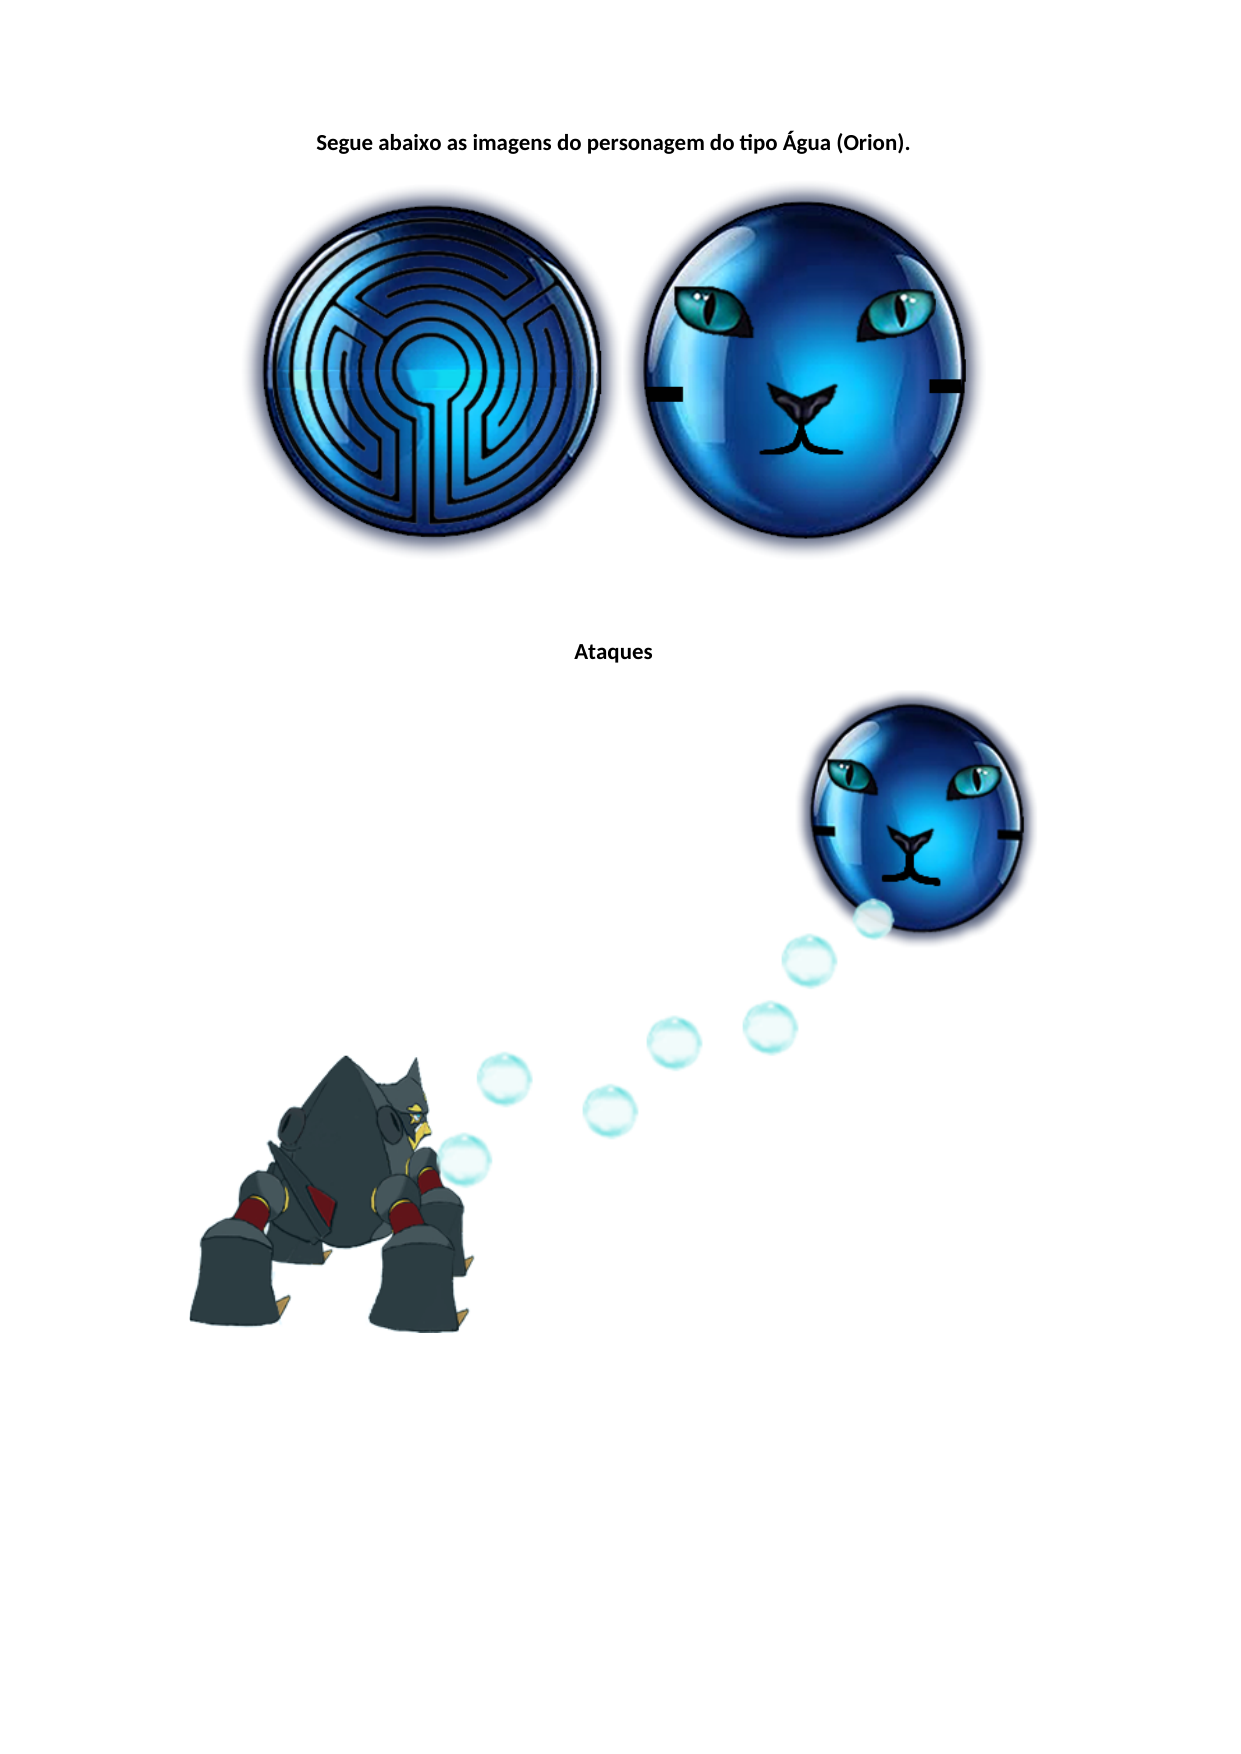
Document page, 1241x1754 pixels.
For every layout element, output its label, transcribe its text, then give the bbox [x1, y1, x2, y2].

picture [241, 180, 986, 560]
text Segue abaixo as imagens do personagem do tipo Água (Orion). [75, 128, 1152, 156]
picture [189, 690, 1038, 1333]
text Ataques [75, 637, 1152, 665]
